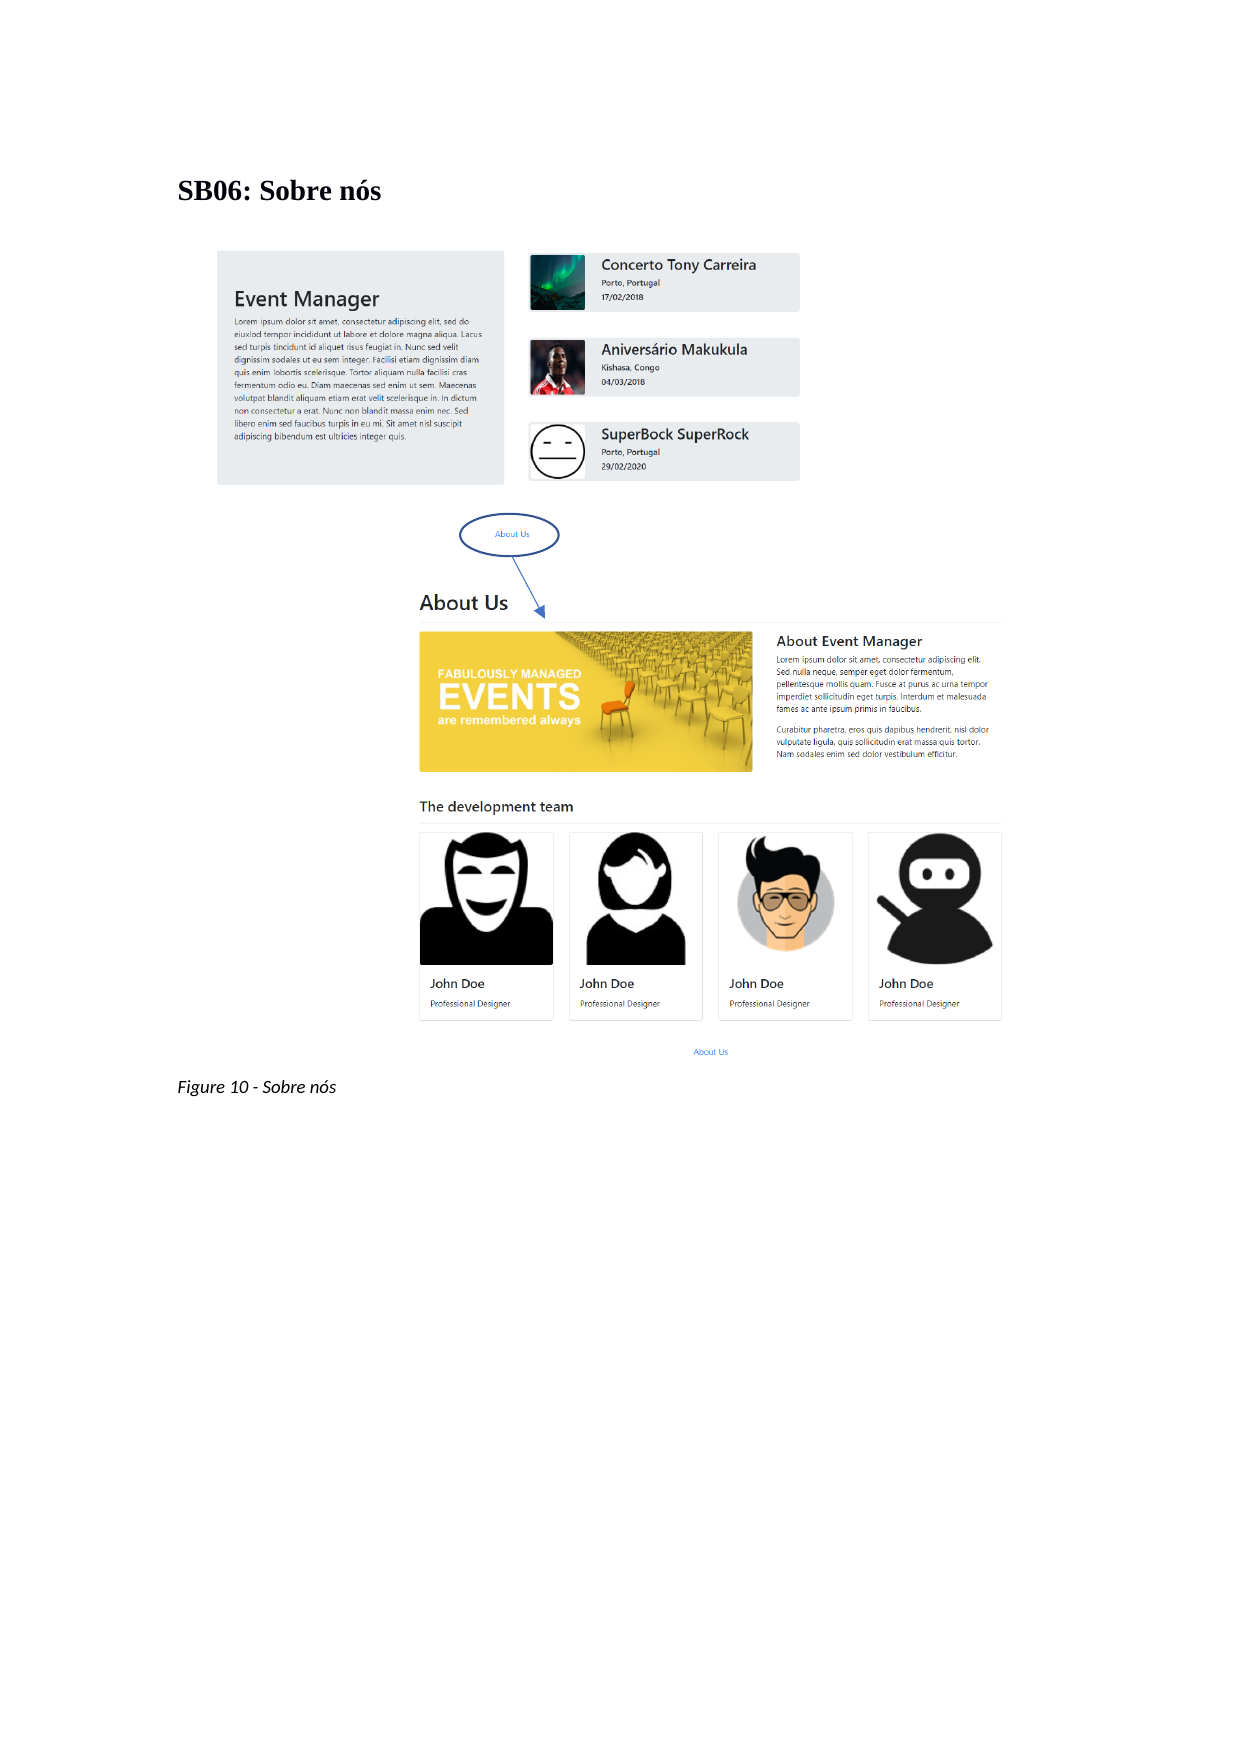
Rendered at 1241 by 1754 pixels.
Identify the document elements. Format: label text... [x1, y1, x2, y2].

picture [385, 578, 1010, 1067]
text SB06: Sobre nós [177, 173, 1063, 206]
picture [177, 216, 833, 555]
picture [462, 515, 557, 555]
